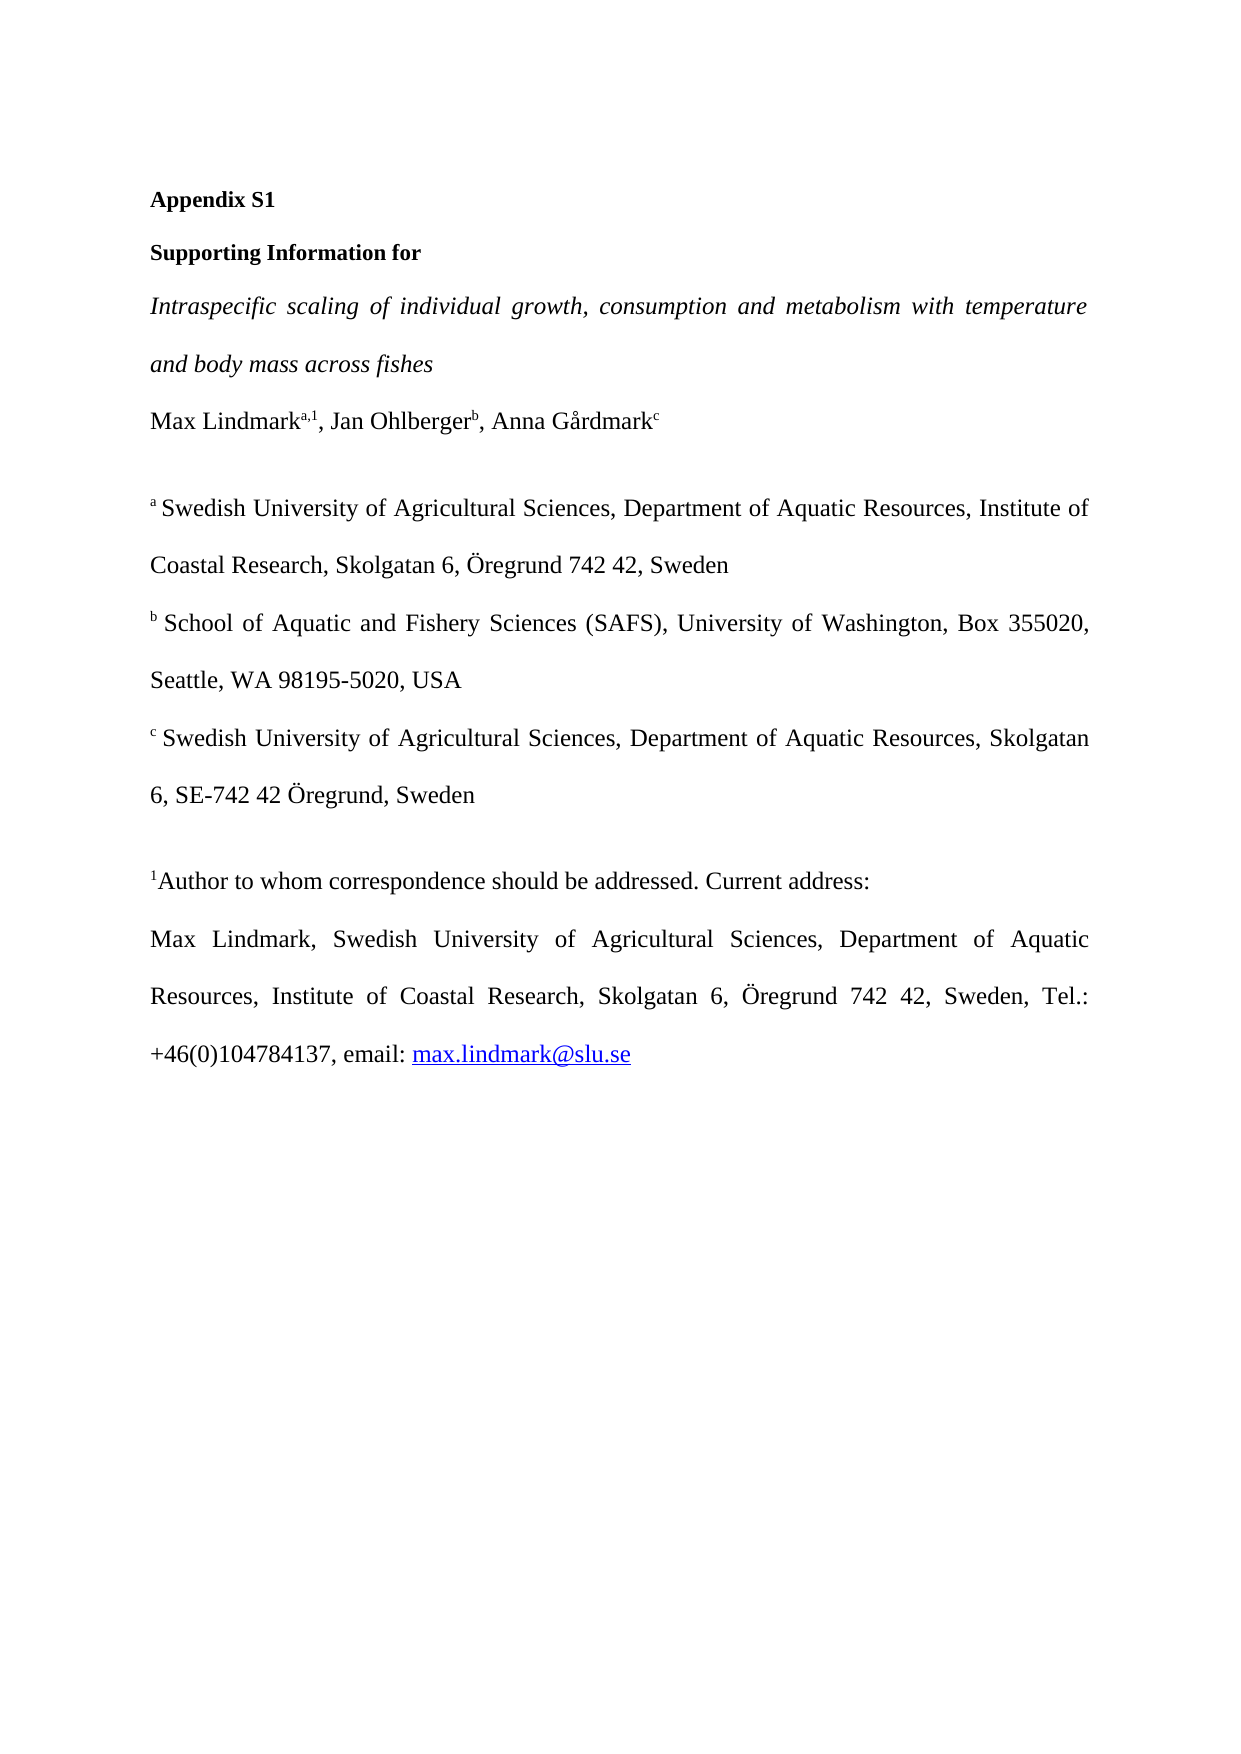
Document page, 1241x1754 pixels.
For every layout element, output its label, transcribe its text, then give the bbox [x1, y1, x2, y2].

text Supporting Information for [150, 239, 1090, 265]
text Max Lindmarka,1, Jan Ohlbergerb, Anna Gårdmarkc [150, 406, 1090, 435]
text 1Author to whom correspondence should be addressed. Current address: [150, 866, 1090, 895]
text Intraspecific scaling of individual growth, consumption and metabolism with temperature and body mass across fishes [150, 291, 1090, 378]
text c Swedish University of Agricultural Sciences, Department of Aquatic Resources, Skolgatan 6, SE-742 42 Öregrund, Sweden [150, 723, 1090, 809]
text Appendix S1 [150, 186, 1090, 212]
text b School of Aquatic and Fishery Sciences (SAFS), University of Washington, Box 355020, Seattle, WA 98195-5020, USA [150, 608, 1090, 694]
text Max Lindmark, Swedish University of Agricultural Sciences, Department of Aquatic Resources, Institute of Coastal Research, Skolgatan 6, Öregrund 742 42, Sweden, Tel.: +46(0)104784137, email: max.lindmark@slu.se [150, 924, 1090, 1068]
text a Swedish University of Agricultural Sciences, Department of Aquatic Resources, Institute of Coastal Research, Skolgatan 6, Öregrund 742 42, Sweden [150, 493, 1090, 579]
